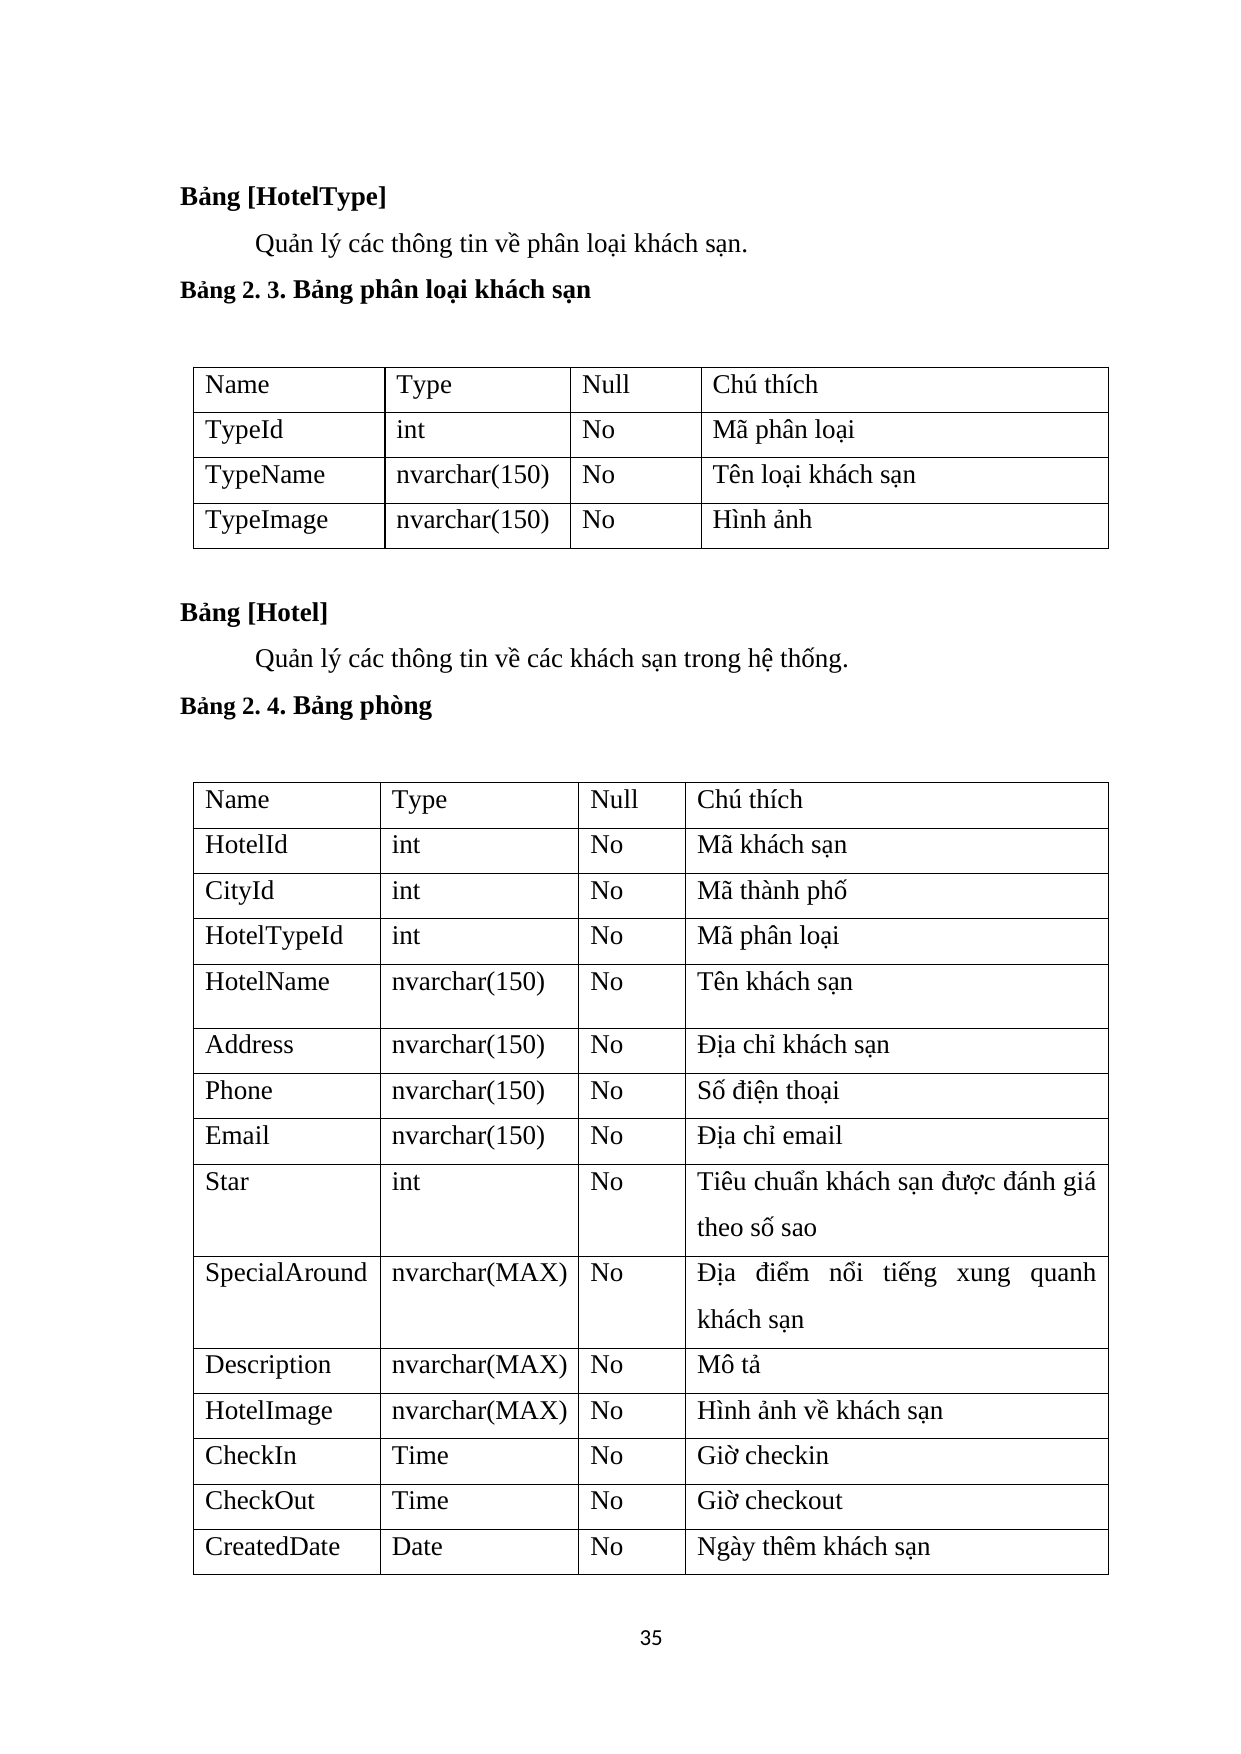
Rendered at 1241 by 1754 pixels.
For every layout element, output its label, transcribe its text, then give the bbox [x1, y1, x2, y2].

table_cell Description [194, 1349, 380, 1393]
text Quản lý các thông tin về các khách sạn trong hệ thống. [180, 642, 1122, 673]
table_cell HotelImage [194, 1394, 380, 1438]
table_cell Tiêu chuẩn khách sạn được đánh giá theo số sao [686, 1165, 1108, 1256]
table_cell No [579, 1394, 685, 1438]
table_cell int [381, 874, 578, 918]
table_cell Mã thành phố [686, 874, 1108, 918]
table_cell No [579, 1485, 685, 1529]
table_cell Hình ảnh [702, 504, 1108, 548]
table_cell Địa điểm nổi tiếng xung quanh khách sạn [686, 1257, 1108, 1347]
table_cell CreatedDate [194, 1530, 380, 1574]
table_cell No [571, 504, 701, 548]
table_cell No [579, 1029, 685, 1073]
table_cell int [381, 829, 578, 873]
table_cell Phone [194, 1074, 380, 1118]
table_cell Tên loại khách sạn [702, 458, 1108, 503]
table_cell nvarchar(150) [386, 504, 570, 548]
table_header Name [194, 368, 384, 412]
table_cell No [579, 829, 685, 873]
table_cell CheckIn [194, 1439, 380, 1483]
table_cell Mã khách sạn [686, 829, 1108, 873]
table_cell HotelTypeId [194, 919, 380, 963]
text Bảng [HotelType] [180, 180, 1122, 211]
table_cell Mô tả [686, 1349, 1108, 1393]
table_cell nvarchar(150) [381, 1119, 578, 1163]
table_cell No [579, 1074, 685, 1118]
table_cell No [579, 919, 685, 963]
table_cell int [381, 1165, 578, 1256]
text Quản lý các thông tin về phân loại khách sạn. [180, 227, 1122, 258]
table_header Chú thích [702, 368, 1108, 412]
table_cell nvarchar(150) [381, 1074, 578, 1118]
table_cell Ngày thêm khách sạn [686, 1530, 1108, 1574]
table_cell Time [381, 1485, 578, 1529]
table_cell No [579, 1165, 685, 1256]
table_header Type [386, 368, 570, 412]
table_cell HotelName [194, 965, 380, 1028]
table_cell No [579, 874, 685, 918]
table_cell CityId [194, 874, 380, 918]
table_cell TypeId [194, 413, 384, 457]
table_cell nvarchar(150) [381, 965, 578, 1028]
table_cell No [579, 1349, 685, 1393]
table_cell HotelId [194, 829, 380, 873]
table_cell Hình ảnh về khách sạn [686, 1394, 1108, 1438]
table_cell No [579, 965, 685, 1028]
table_cell No [579, 1439, 685, 1483]
table_cell SpecialAround [194, 1257, 380, 1347]
table_cell Mã phân loại [702, 413, 1108, 457]
table_cell nvarchar(150) [386, 458, 570, 503]
table_cell nvarchar(150) [381, 1029, 578, 1073]
table_cell No [579, 1530, 685, 1574]
table_cell TypeImage [194, 504, 384, 548]
table_header Null [579, 783, 685, 828]
table_cell Star [194, 1165, 380, 1256]
table_cell Tên khách sạn [686, 965, 1108, 1028]
table_header Type [381, 783, 578, 828]
table_cell Số điện thoại [686, 1074, 1108, 1118]
table_cell nvarchar(MAX) [381, 1349, 578, 1393]
text Bảng [Hotel] [180, 596, 1122, 627]
table_cell No [571, 413, 701, 457]
table_cell Address [194, 1029, 380, 1073]
table_cell nvarchar(MAX) [381, 1257, 578, 1347]
table_header Chú thích [686, 783, 1108, 828]
table_cell Địa chỉ khách sạn [686, 1029, 1108, 1073]
table_cell No [579, 1257, 685, 1347]
table_cell Giờ checkout [686, 1485, 1108, 1529]
table_header Null [571, 368, 701, 412]
table_cell Date [381, 1530, 578, 1574]
table_header Name [194, 783, 380, 828]
table_cell Email [194, 1119, 380, 1163]
table_cell Mã phân loại [686, 919, 1108, 963]
table_cell nvarchar(MAX) [381, 1394, 578, 1438]
table_cell int [386, 413, 570, 457]
table_cell Giờ checkin [686, 1439, 1108, 1483]
table_cell Time [381, 1439, 578, 1483]
table_cell Địa chỉ email [686, 1119, 1108, 1163]
table_cell CheckOut [194, 1485, 380, 1529]
table_cell TypeName [194, 458, 384, 503]
table_cell No [579, 1119, 685, 1163]
table_cell No [571, 458, 701, 503]
table_cell int [381, 919, 578, 963]
